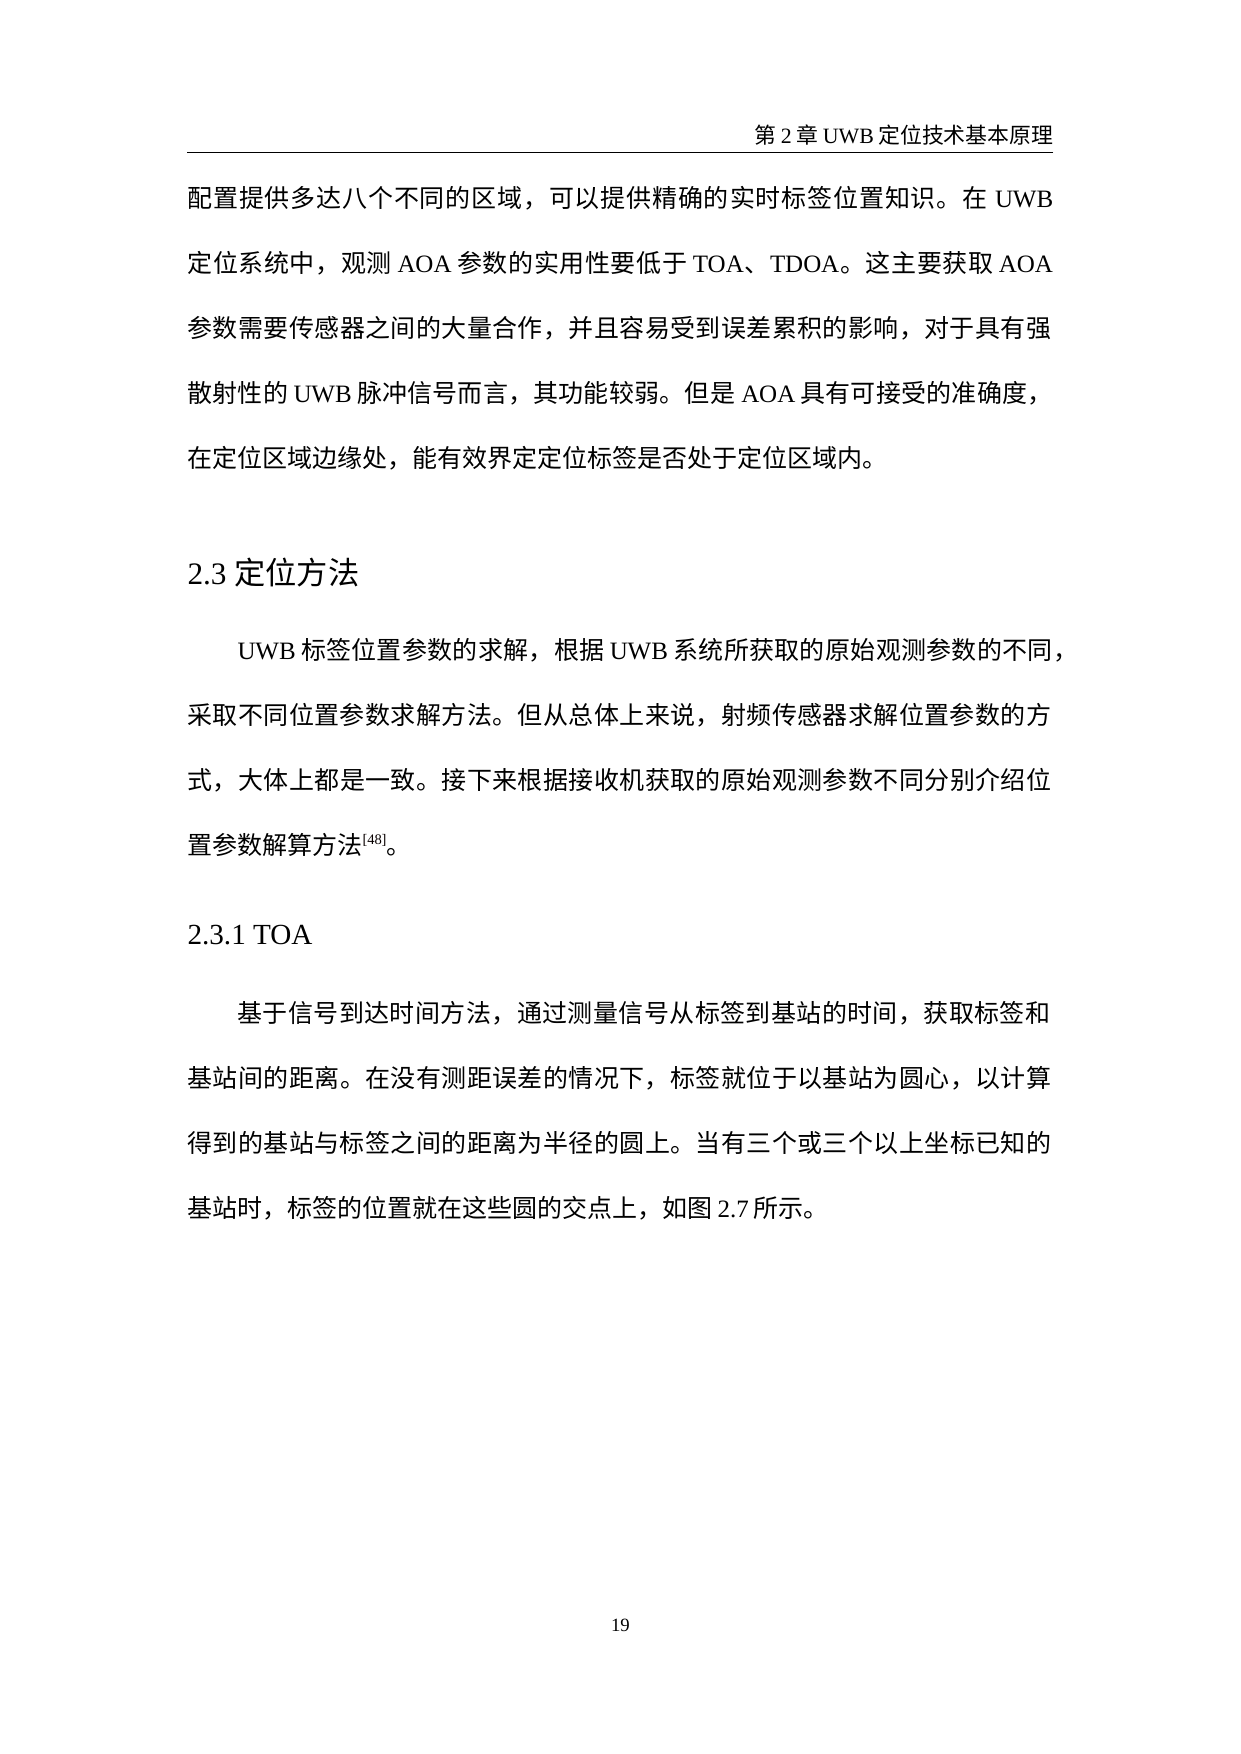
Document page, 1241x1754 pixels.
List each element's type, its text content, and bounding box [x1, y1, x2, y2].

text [187, 164, 1053, 489]
text 基于信号到达时间方法，通过测量信号从标签到基站的时间，获取标签和基站间的距离。在没有测距误差的情况下，标签就位于以基站为圆心，以计算得到的基站与标签之间的距离为半径的圆上。当有三个或三个以上坐标已知的基站时，标签的位置就在这些圆的交点上，如图2.7所示。 [187, 979, 1053, 1239]
text 2.3 定位方法 [187, 539, 1053, 604]
text 2.3.1 TOA [187, 901, 1053, 966]
text UWB标签位置参数的求解，根据UWB系统所获取的原始观测参数的不同，采取不同位置参数求解方法。但从总体上来说，射频传感器求解位置参数的方式，大体上都是一致。接下来根据接收机获取的原始观测参数不同分别介绍位置参数解算方法[48]。 [187, 616, 1053, 876]
